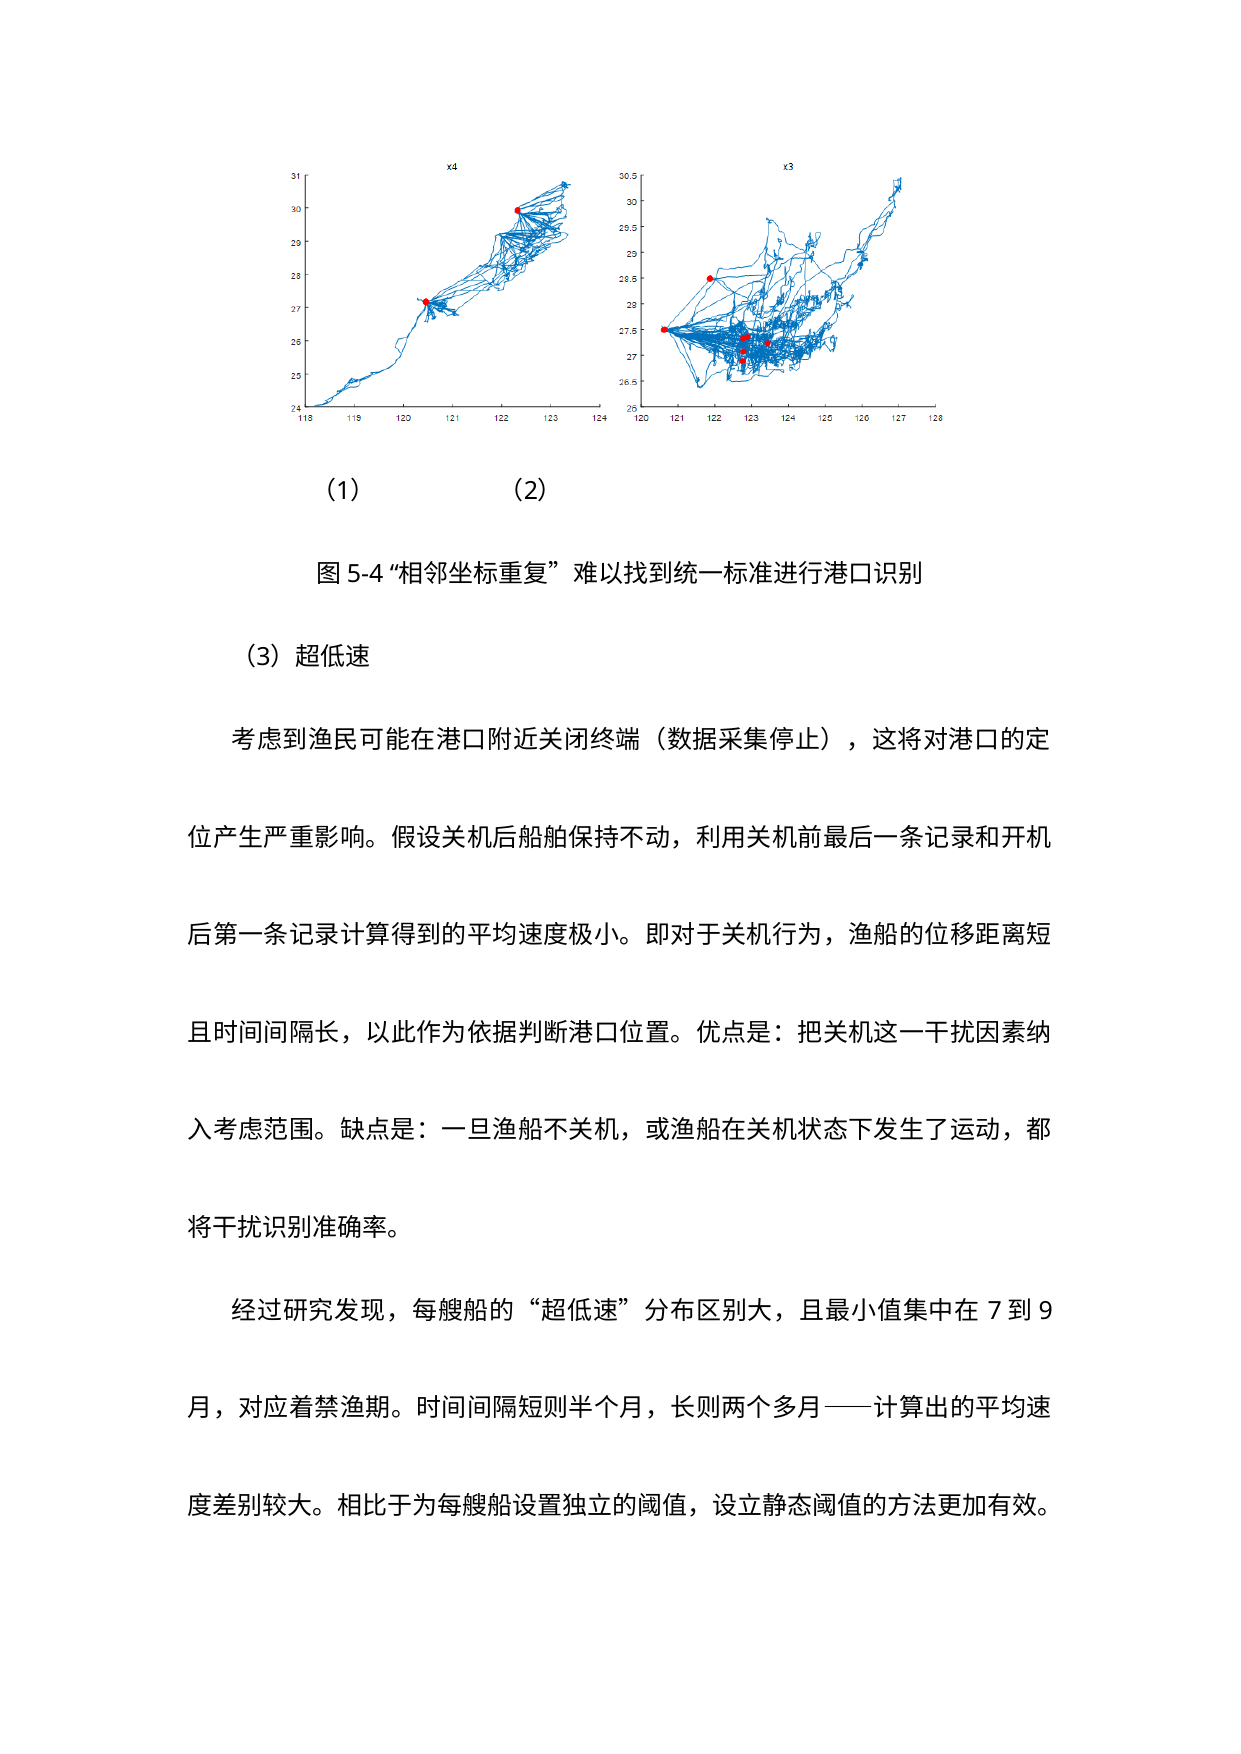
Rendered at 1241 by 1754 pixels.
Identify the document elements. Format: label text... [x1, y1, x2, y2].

text （1） （2） [187, 456, 1053, 521]
text 经过研究发现，每艘船的“超低速”分布区别大，且最小值集中在7到9月，对应着禁渔期。时间间隔短则半个月，长则两个多月——计算出的平均速度差别较大。相比于为每艘船设置独立的阈值，设立静态阈值的方法更加有效。 [187, 1276, 1053, 1536]
text 图5-4 “相邻坐标重复”难以找到统一标准进行港口识别 [187, 539, 1053, 604]
text （3）超低速 [187, 622, 1053, 687]
picture [285, 150, 955, 432]
text 考虑到渔民可能在港口附近关闭终端（数据采集停止），这将对港口的定位产生严重影响。假设关机后船舶保持不动，利用关机前最后一条记录和开机后第一条记录计算得到的平均速度极小。即对于关机行为，渔船的位移距离短且时间间隔长，以此作为依据判断港口位置。优点是：把关机这一干扰因素纳入考虑范围。缺点是：一旦渔船不关机，或渔船在关机状态下发生了运动，都将干扰识别准确率。 [187, 705, 1053, 1258]
